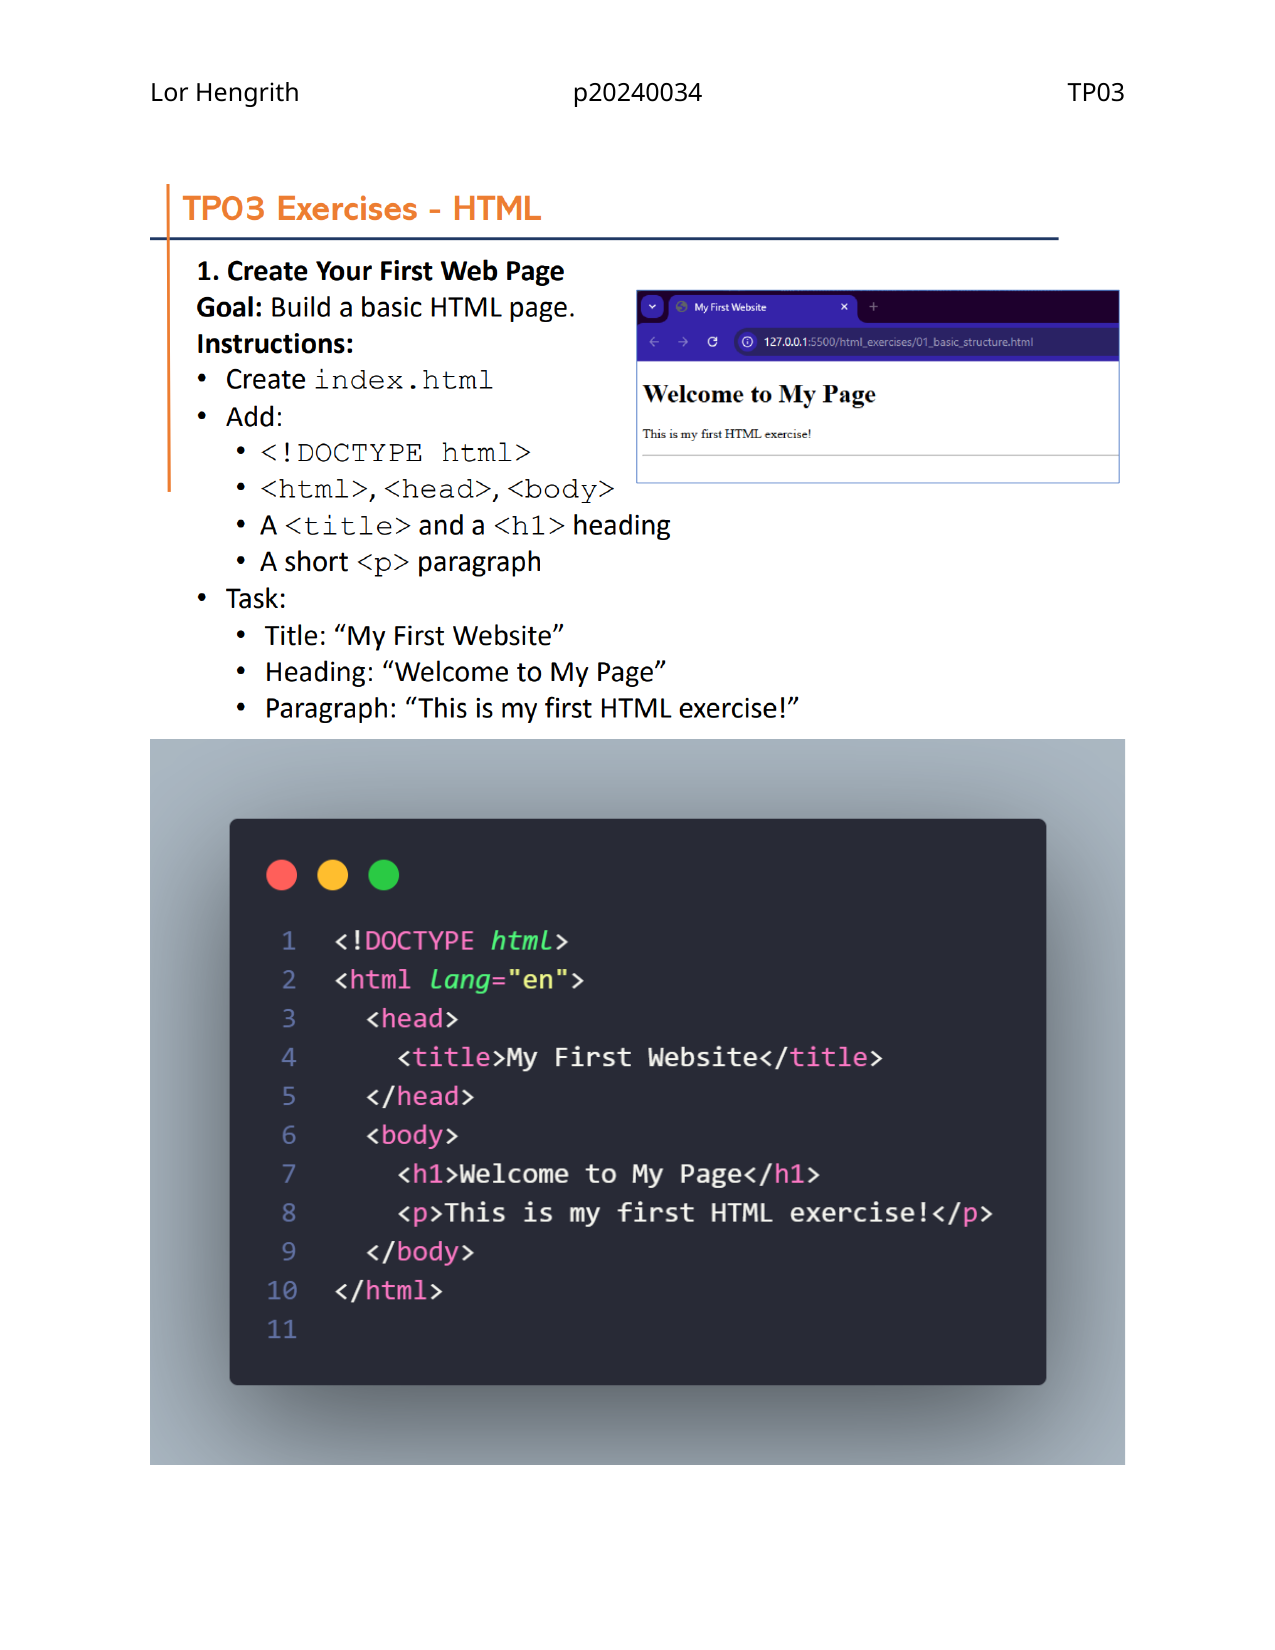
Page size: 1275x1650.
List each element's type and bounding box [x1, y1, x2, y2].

picture [150, 184, 1125, 1465]
